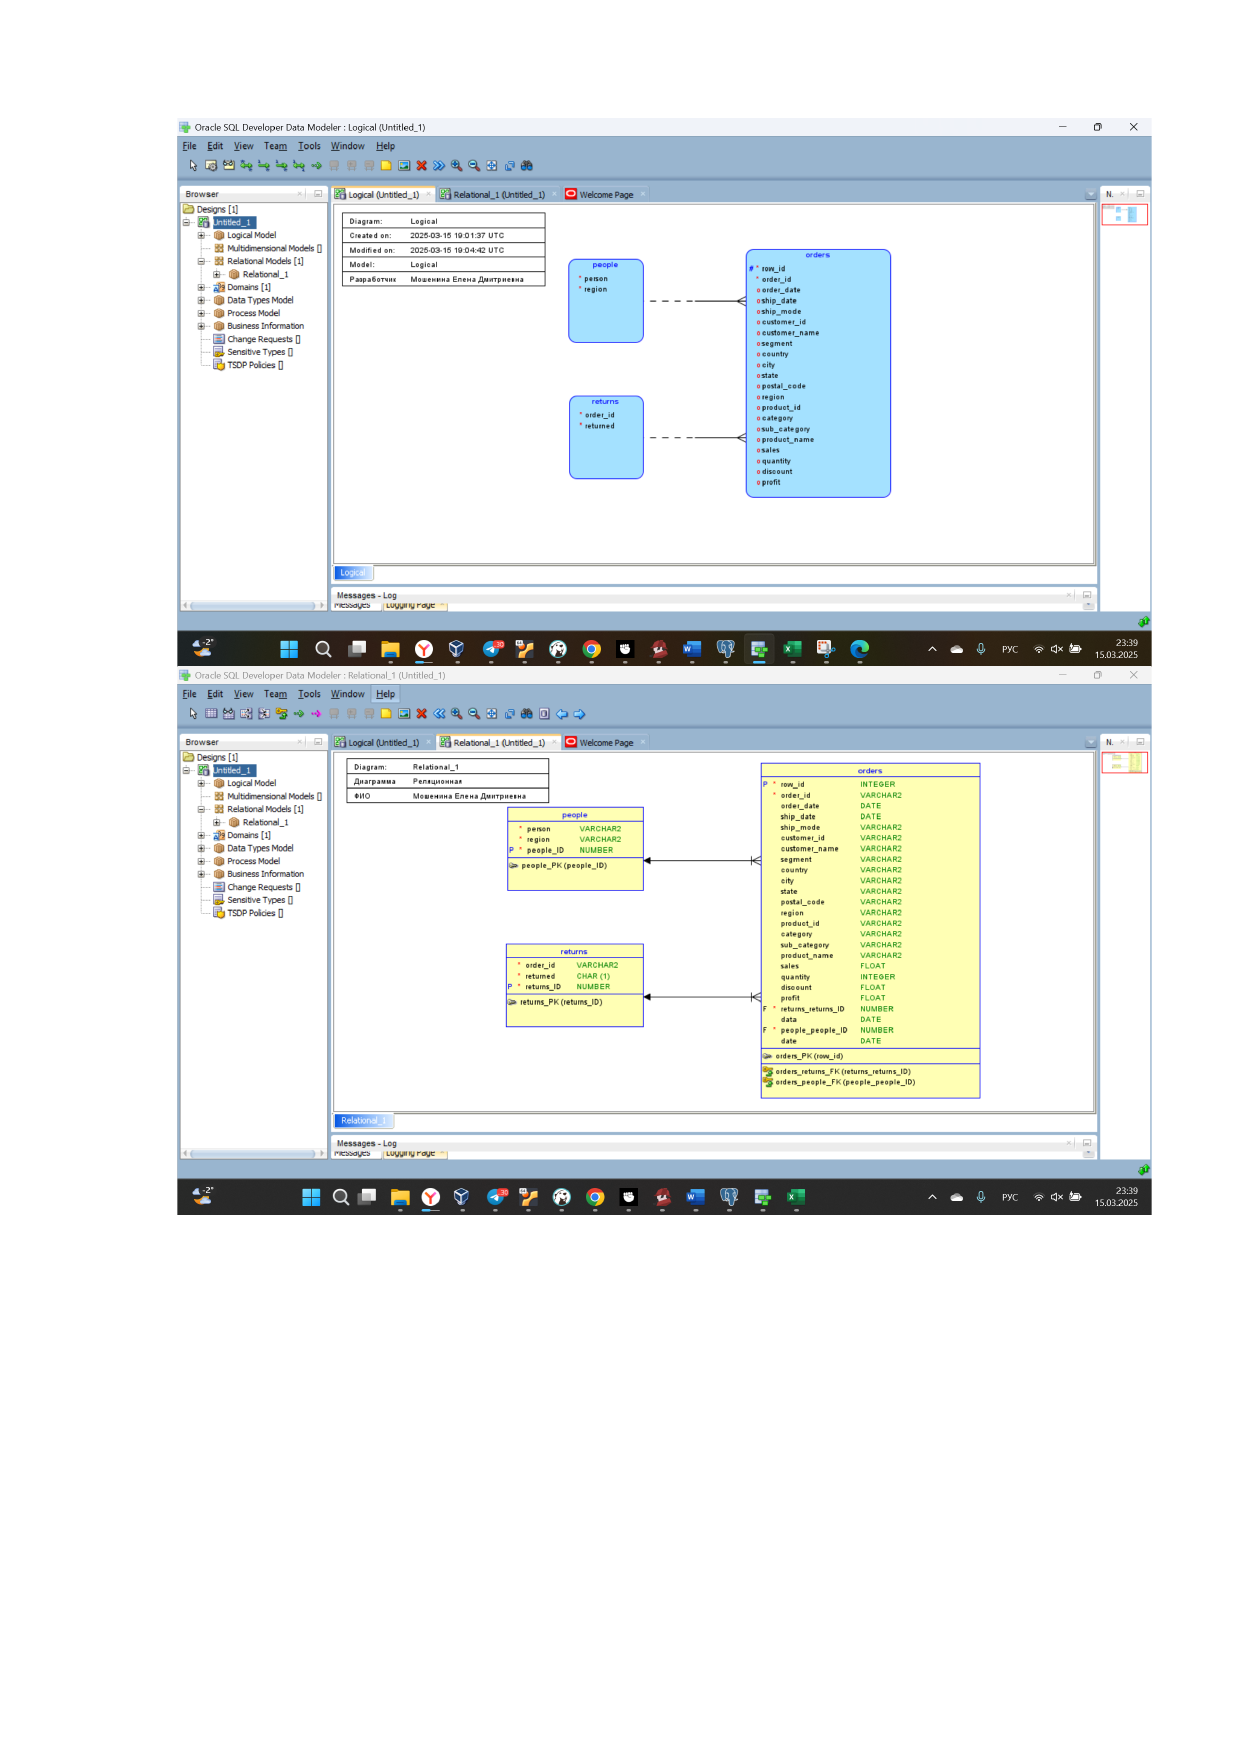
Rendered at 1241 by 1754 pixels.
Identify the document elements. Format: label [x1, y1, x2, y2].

picture [177, 118, 1152, 1215]
